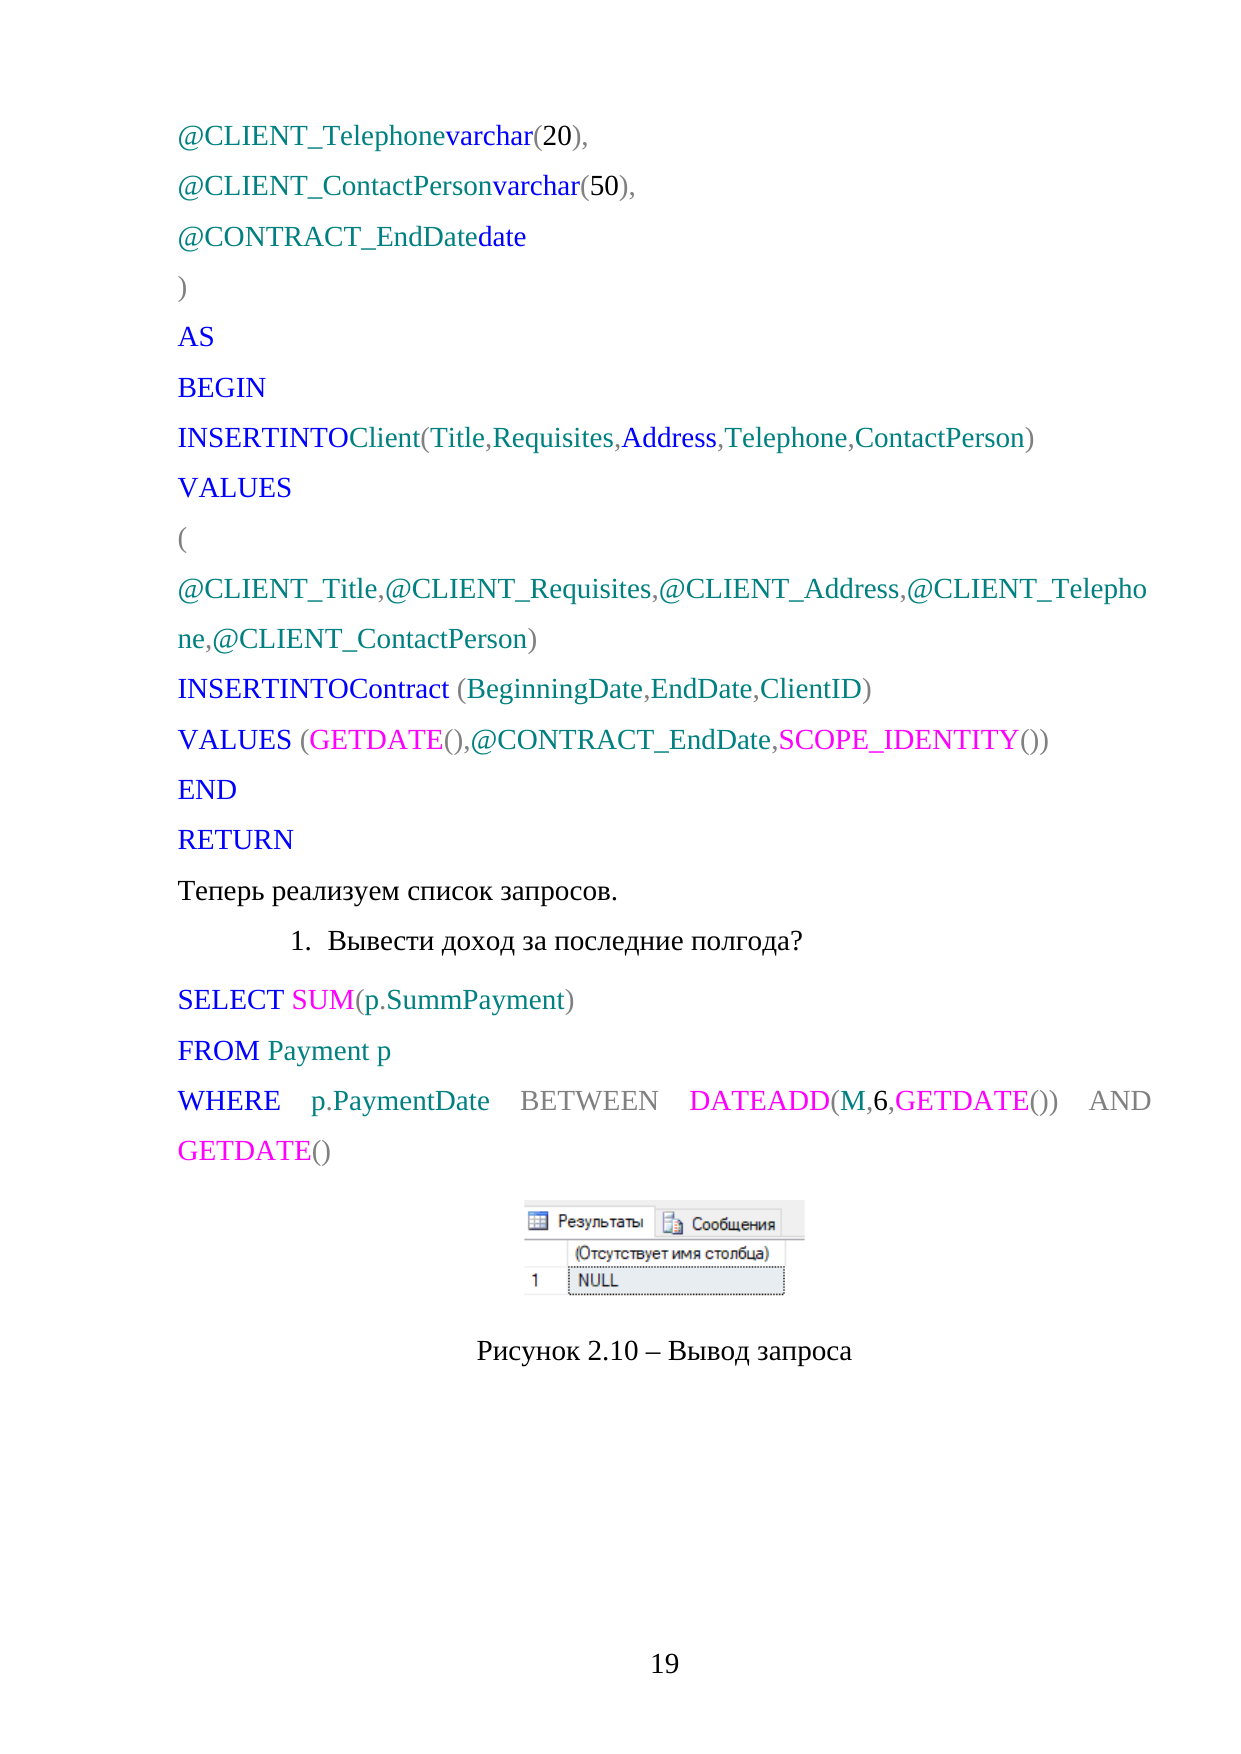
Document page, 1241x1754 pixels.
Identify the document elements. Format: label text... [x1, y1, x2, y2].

text BEGIN [177, 370, 1152, 403]
text INSERTINTOClient(Title,Requisites,Address,Telephone,ContactPerson) [177, 420, 1152, 453]
text INSERTINTOContract (BeginningDate,EndDate,ClientID) [177, 672, 1152, 705]
text AS [177, 319, 1152, 353]
list Вывести доход за последние полгода? [290, 923, 1152, 957]
text ) [177, 269, 1152, 303]
text END [177, 772, 1152, 806]
text Рисунок 2.10 – Вывод запроса [177, 1333, 1152, 1367]
text FROM Payment p [177, 1033, 1152, 1066]
text WHERE p.PaymentDate BETWEEN DATEADD(M,6,GETDATE()) AND GETDATE() [177, 1083, 1152, 1167]
text @CLIENT_ContactPersonvarchar(50), [177, 168, 1152, 202]
subtitle Теперь реализуем список запросов. [177, 873, 1152, 906]
text VALUES (@CLIENT_Title,@CLIENT_Requisites,@CLIENT_Address,@CLIENT_Telephone,@CLIENT_ContactPerson) [177, 470, 1152, 655]
text VALUES (GETDATE(),@CONTRACT_EndDate,SCOPE_IDENTITY()) [177, 722, 1152, 755]
text SELECT SUM(p.SummPayment) [177, 982, 1152, 1016]
text @CONTRACT_EndDatedate [177, 219, 1152, 252]
text @CLIENT_Telephonevarchar(20), [177, 118, 1152, 152]
text RETURN [177, 822, 1152, 856]
picture [524, 1200, 805, 1317]
